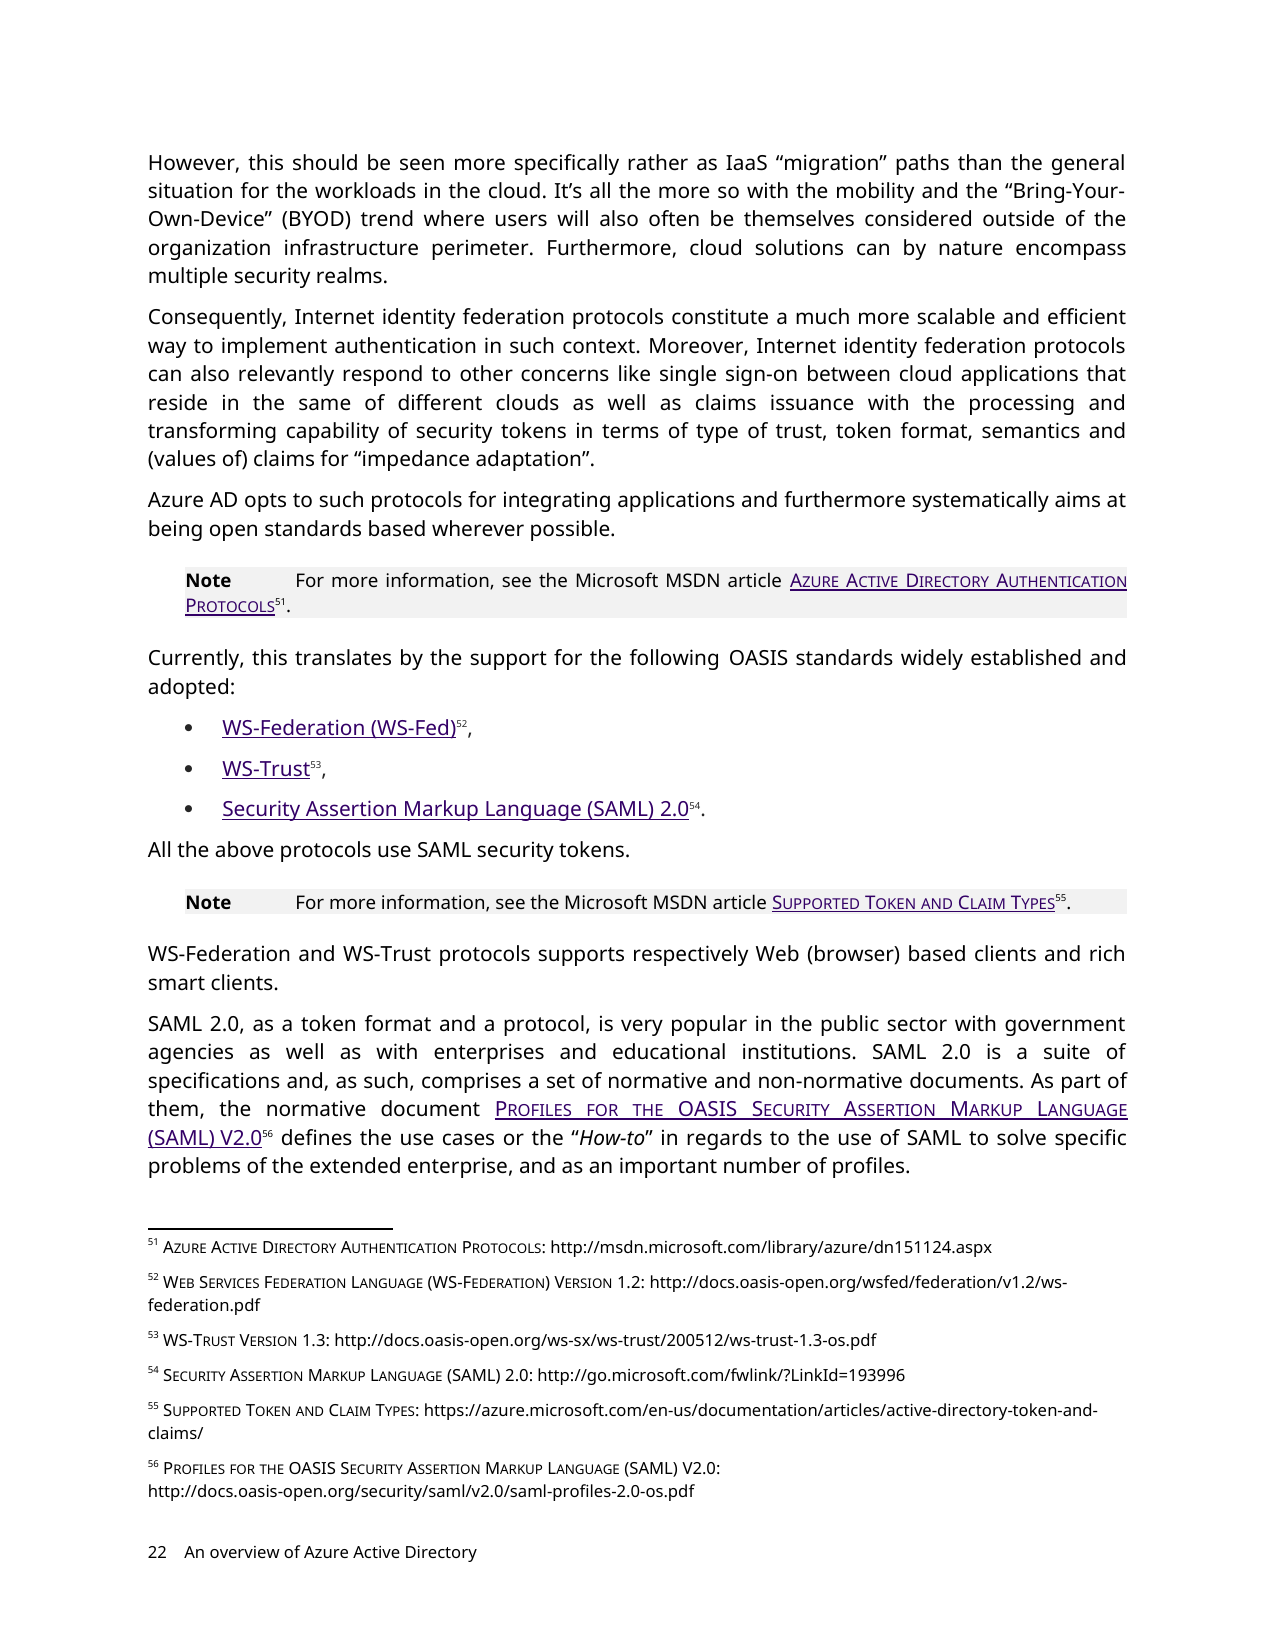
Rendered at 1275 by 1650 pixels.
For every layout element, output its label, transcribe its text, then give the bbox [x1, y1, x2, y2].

text WS-Federation and WS-Trust protocols supports respectively Web (browser) based clients and rich smart clients. [148, 939, 1127, 996]
text However, this should be seen more specifically rather as IaaS “migration” paths than the general situation for the workloads in the cloud. It’s all the more so with the mobility and the “Bring-Your-Own-Device” (BYOD) trend where users will also often be themselves considered outside of the organization infrastructure perimeter. Furthermore, cloud solutions can by nature encompass multiple security realms. [148, 148, 1127, 290]
list WS-Federation (WS-Fed), [185, 713, 1122, 741]
text Note For more information, see the Microsoft MSDN article Supported Token and Claim Types. [185, 889, 1127, 914]
text All the above protocols use SAML security tokens. [148, 836, 1127, 864]
text Consequently, Internet identity federation protocols constitute a much more scalable and efficient way to implement authentication in such context. Moreover, Internet identity federation protocols can also relevantly respond to other concerns like single sign-on between cloud applications that reside in the same of different clouds as well as claims issuance with the processing and transforming capability of security tokens in terms of type of trust, token format, semantics and (values of) claims for “impedance adaptation”. [148, 302, 1127, 473]
text Note For more information, see the Microsoft MSDN article Azure Active Directory Authentication Protocols. [185, 567, 1127, 618]
list WS-Trust, [185, 754, 1122, 782]
text Currently, this translates by the support for the following OASIS standards widely established and adopted: [148, 643, 1127, 700]
text Azure AD opts to such protocols for integrating applications and furthermore systematically aims at being open standards based wherever possible. [148, 485, 1127, 542]
list Security Assertion Markup Language (SAML) 2.0. [185, 794, 1122, 823]
text SAML 2.0, as a token format and a protocol, is very popular in the public sector with government agencies as well as with enterprises and educational institutions. SAML 2.0 is a suite of specifications and, as such, comprises a set of normative and non-normative documents. As part of them, the normative document Profiles for the OASIS Security Assertion Markup Language (SAML) V2.0 defines the use cases or the “How-to” in regards to the use of SAML to solve specific problems of the extended enterprise, and as an important number of profiles. [148, 1009, 1127, 1179]
